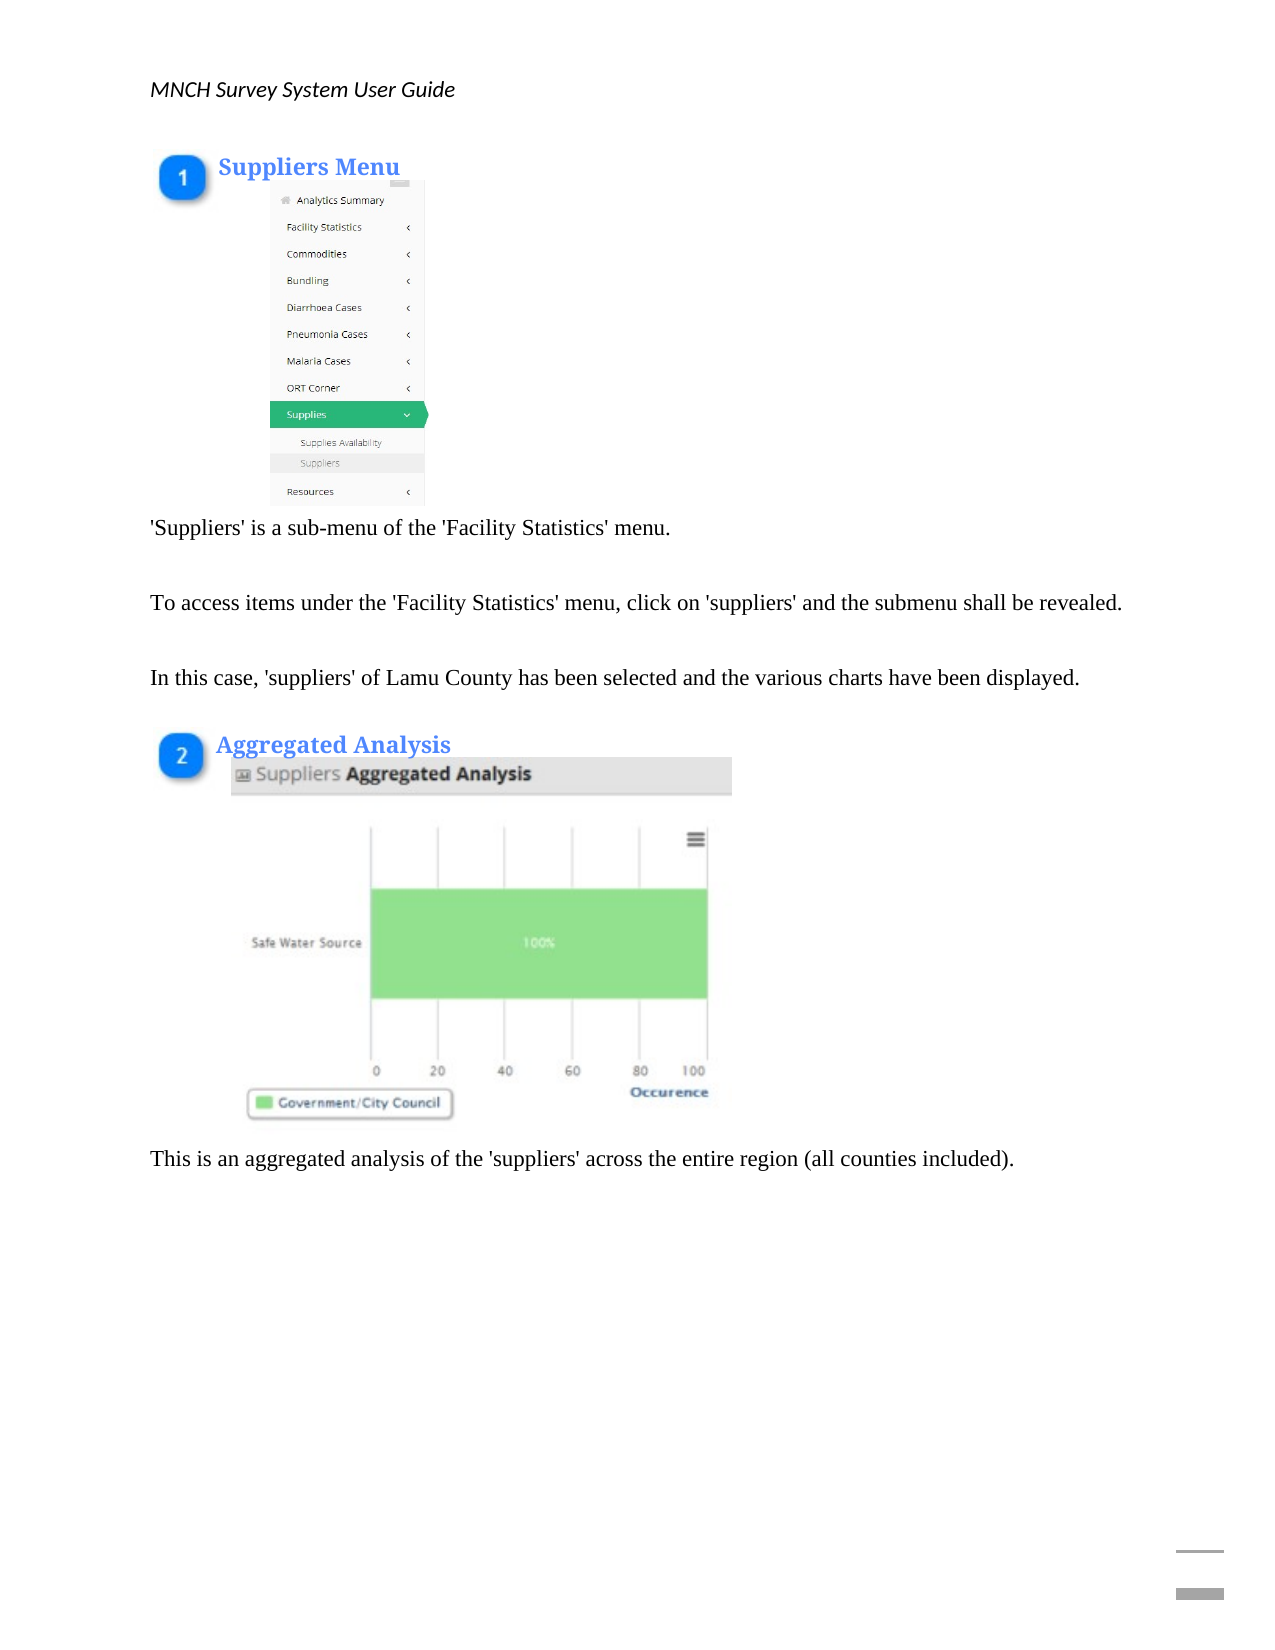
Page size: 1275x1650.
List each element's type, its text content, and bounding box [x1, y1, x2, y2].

picture [231, 757, 732, 1138]
picture [153, 149, 219, 213]
picture [153, 727, 216, 791]
text In this case, 'suppliers' of Lamu County has been selected and the various charts have been displayed. [150, 664, 1125, 690]
text To access items under the 'Facility Statistics' menu, click on 'suppliers' and the submenu shall be revealed. [150, 589, 1125, 615]
picture [270, 180, 429, 506]
text This is an aggregated analysis of the 'suppliers' across the entire region (all counties included). [150, 1145, 1125, 1171]
text 'Suppliers' is a sub-menu of the 'Facility Statistics' menu. [150, 513, 1125, 540]
